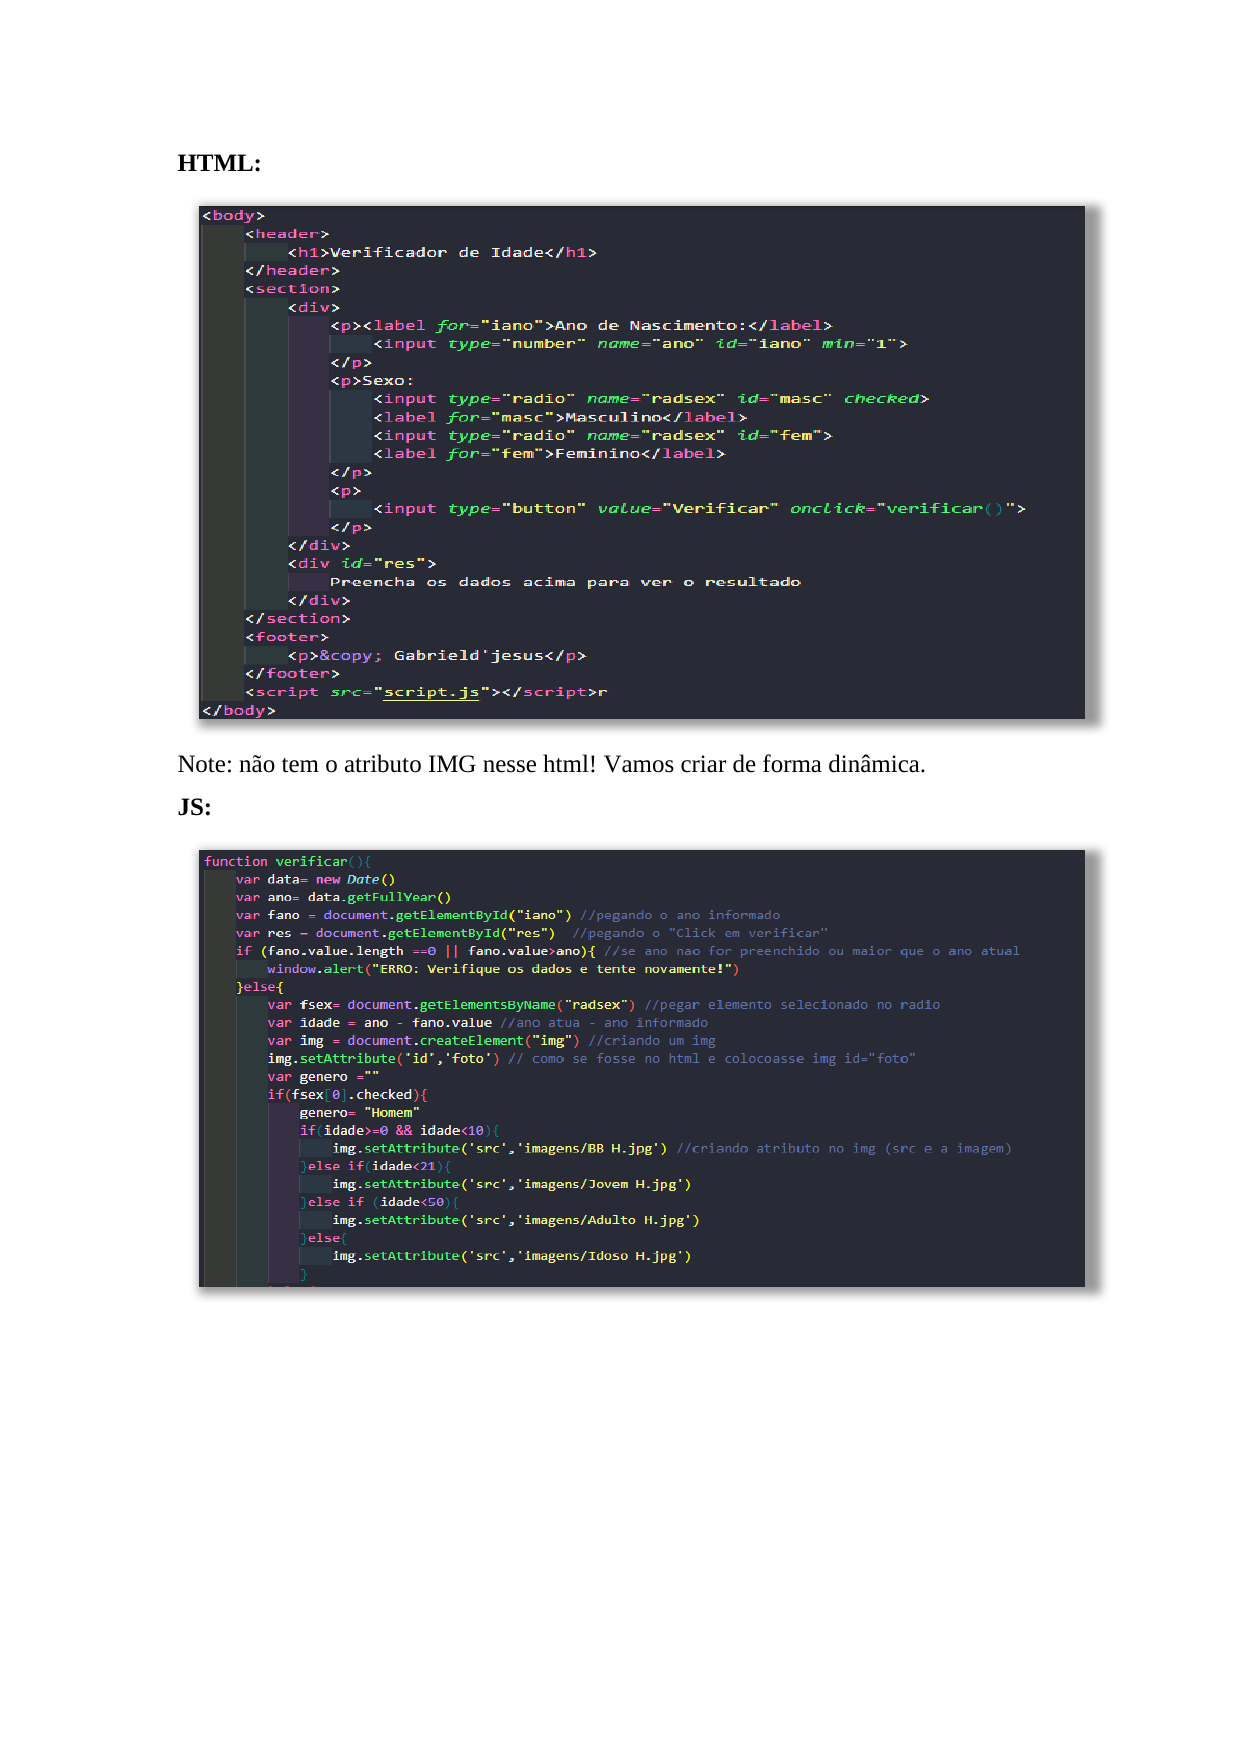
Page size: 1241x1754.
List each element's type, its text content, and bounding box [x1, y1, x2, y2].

text HTML: [177, 148, 1063, 176]
text Note: não tem o atributo IMG nesse html! Vamos criar de forma dinâmica. [177, 749, 1063, 778]
text JS: [177, 792, 1063, 821]
picture [199, 850, 1085, 1287]
picture [199, 206, 1085, 719]
